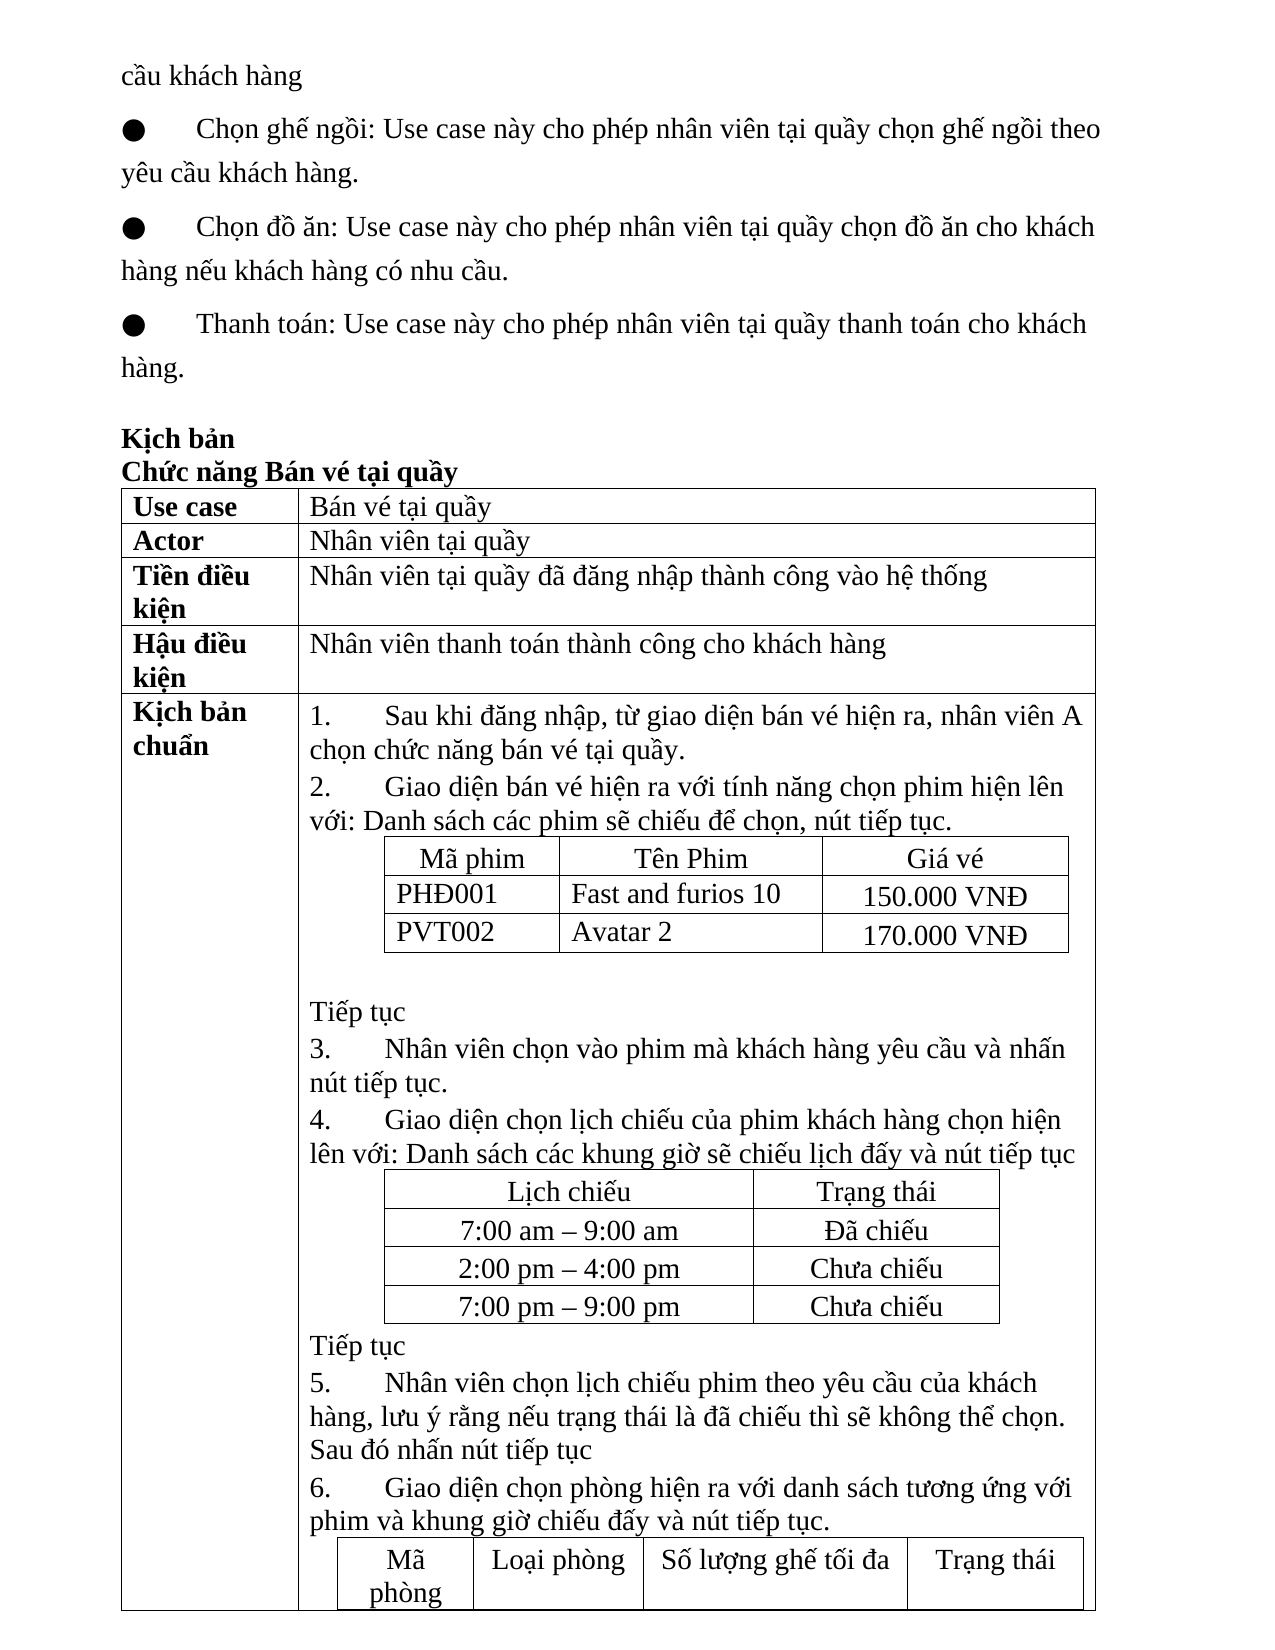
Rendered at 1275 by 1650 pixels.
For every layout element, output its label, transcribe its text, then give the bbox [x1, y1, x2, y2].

list Thanh toán: Use case này cho phép nhân viên tại quầy thanh toán cho khách hàng. [121, 290, 1137, 383]
text Chức năng Bán vé tại quầy [121, 454, 1137, 488]
table_cell Nhân viên thanh toán thành công cho khách hàng [299, 626, 1095, 693]
table_cell Kịch bản chuẩn [122, 694, 298, 1610]
list Chọn đồ ăn: Use case này cho phép nhân viên tại quầy chọn đồ ăn cho khách hàng nếu khách hàng có nhu cầu. [121, 193, 1137, 286]
table_header Use case [122, 489, 298, 522]
table_cell Nhân viên tại quầy [299, 524, 1095, 557]
table_cell Hậu điều kiện [122, 626, 298, 693]
table_cell Actor [122, 524, 298, 557]
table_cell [299, 694, 1095, 1610]
table_cell Tiền điều kiện [122, 558, 298, 625]
text Kịch bản [121, 421, 1137, 454]
table_cell Nhân viên tại quầy đã đăng nhập thành công vào hệ thống [299, 558, 1095, 625]
list Chọn ghế ngồi: Use case này cho phép nhân viên tại quầy chọn ghế ngồi theo yêu cầu khách hàng. [121, 96, 1137, 189]
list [121, 58, 1137, 92]
table_header Bán vé tại quầy [299, 489, 1095, 522]
